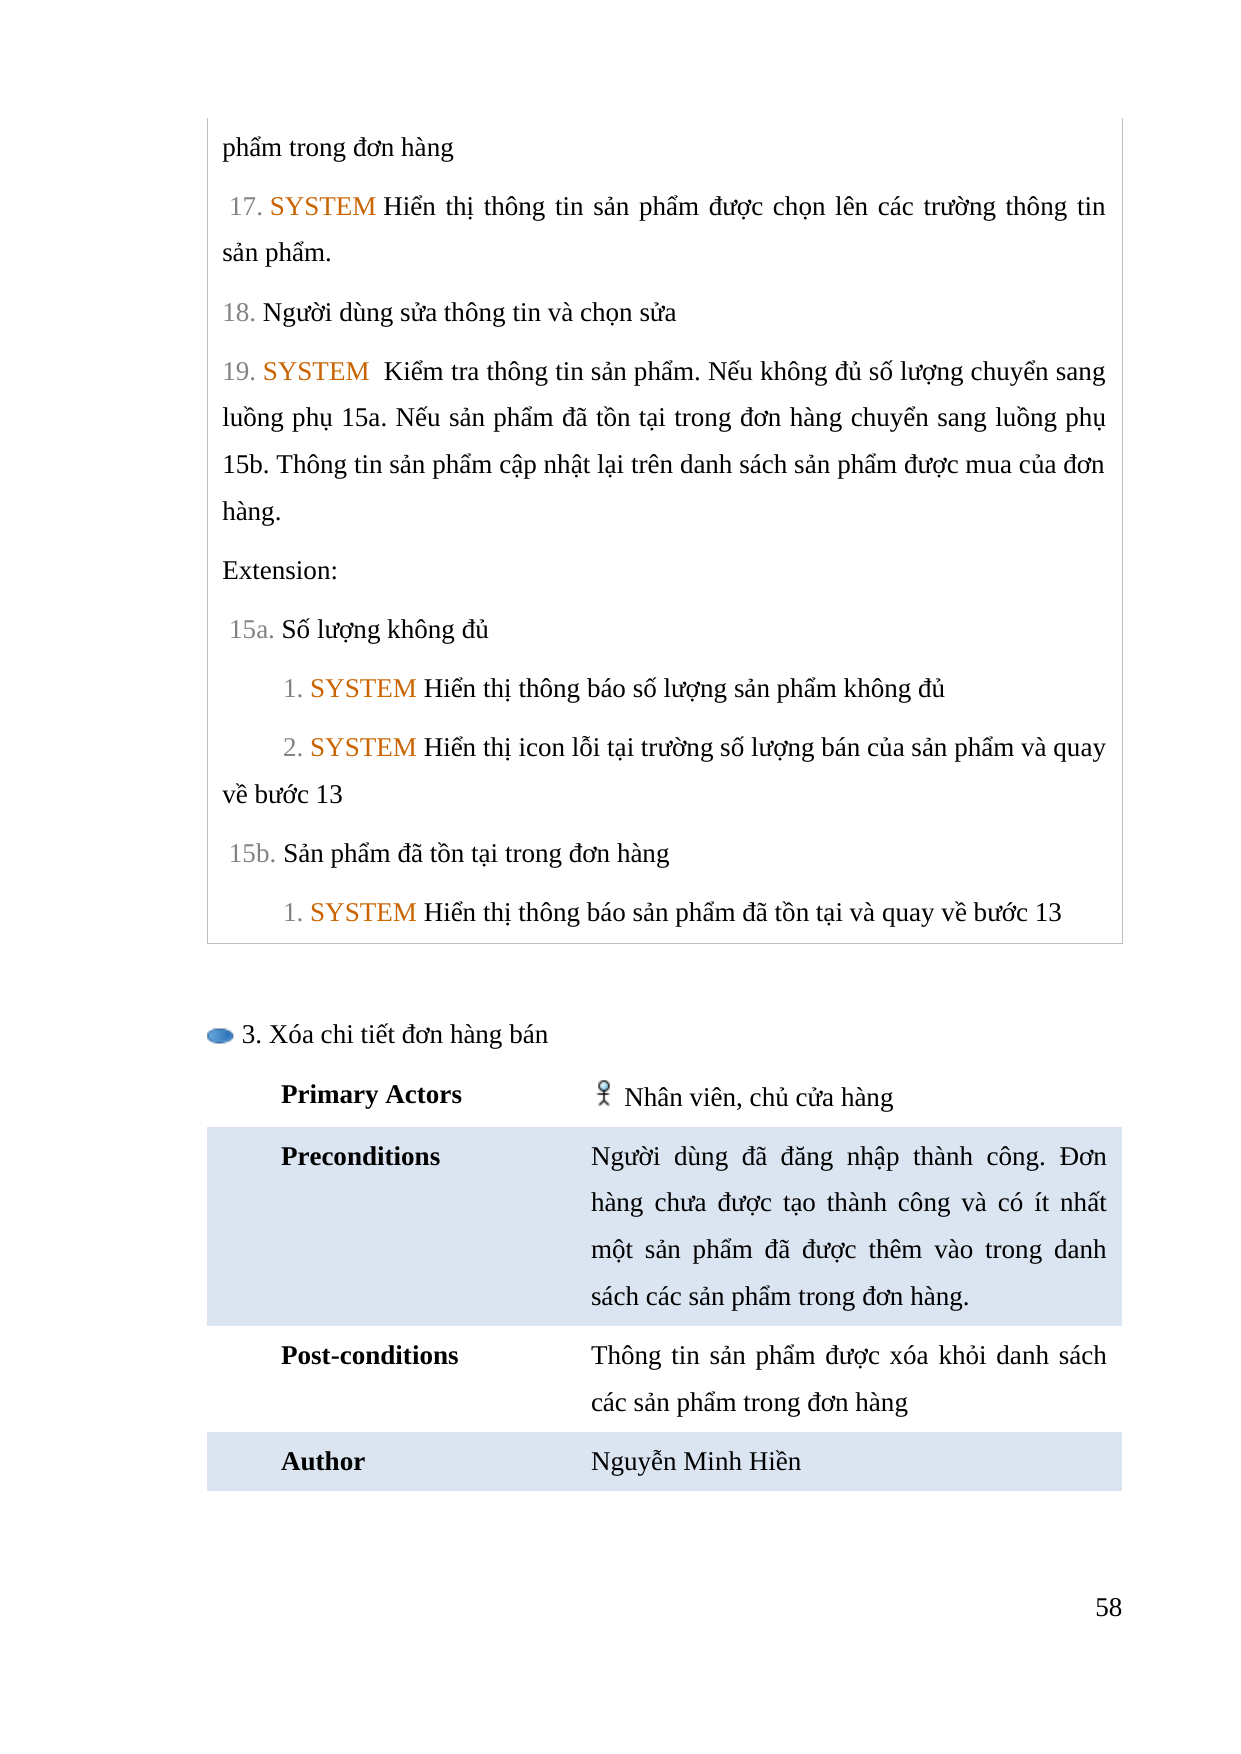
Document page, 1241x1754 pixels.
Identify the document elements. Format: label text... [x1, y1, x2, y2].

table_cell Người dùng đã đăng nhập thành công. Đơn hàng chưa được tạo thành công và có ít nhất một sản phẩm đã được thêm vào trong danh sách các sản phẩm trong đơn hàng. [515, 1127, 1122, 1326]
text 3. Xóa chi tiết đơn hàng bán [207, 1016, 1122, 1050]
table_cell Nguyễn Minh Hiền [515, 1432, 1122, 1491]
table_cell Preconditions [207, 1127, 515, 1326]
table_header Nhân viên, chủ cửa hàng [515, 1065, 1122, 1127]
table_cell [208, 118, 1122, 541]
table_cell 15a. Số lượng không đủ [208, 601, 1122, 660]
table_cell Thông tin sản phẩm được xóa khỏi danh sách các sản phẩm trong đơn hàng [515, 1326, 1122, 1432]
table_cell Author [207, 1432, 515, 1491]
picture [589, 1079, 618, 1106]
table_cell Post-conditions [207, 1326, 515, 1432]
table_header Primary Actors [207, 1065, 515, 1127]
table_cell 1. SYSTEM Hiển thị thông báo số lượng sản phẩm không đủ 2. SYSTEM Hiển thị icon lỗi tại trường số lượng bán của sản phẩm và quay về bước 13 15b. Sản phẩm đã tồn tại trong đơn hàng 1. SYSTEM Hiển thị thông báo sản phẩm đã tồn tại và quay về bước 13 [208, 660, 1122, 943]
table_cell Extension: [208, 541, 1122, 601]
picture [206, 1021, 235, 1044]
